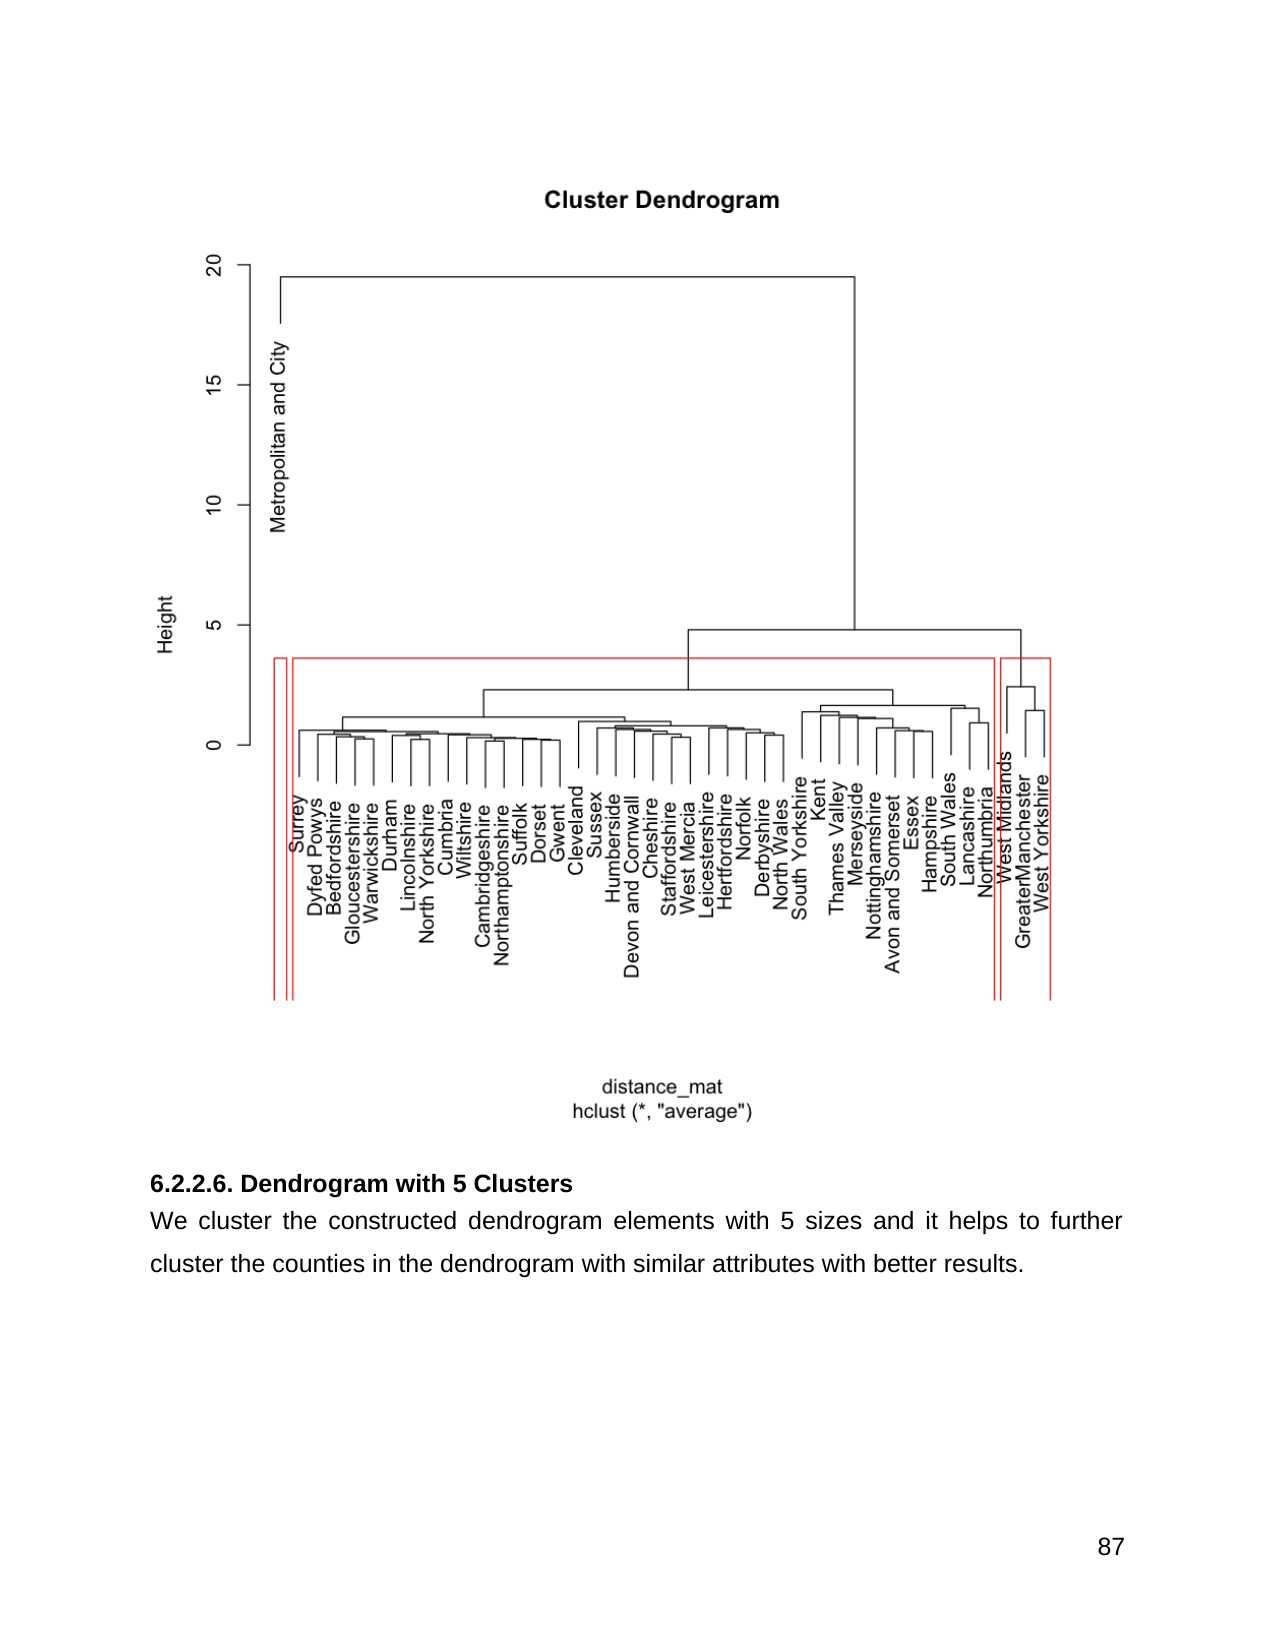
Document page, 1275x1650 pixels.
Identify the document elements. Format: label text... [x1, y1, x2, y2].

text We cluster the constructed dendrogram elements with 5 sizes and it helps to further cluster the counties in the dendrogram with similar attributes with better results. [150, 1206, 1125, 1277]
picture [150, 150, 1125, 1125]
subtitle 6.2.2.6. Dendrogram with 5 Clusters [150, 1168, 1125, 1197]
